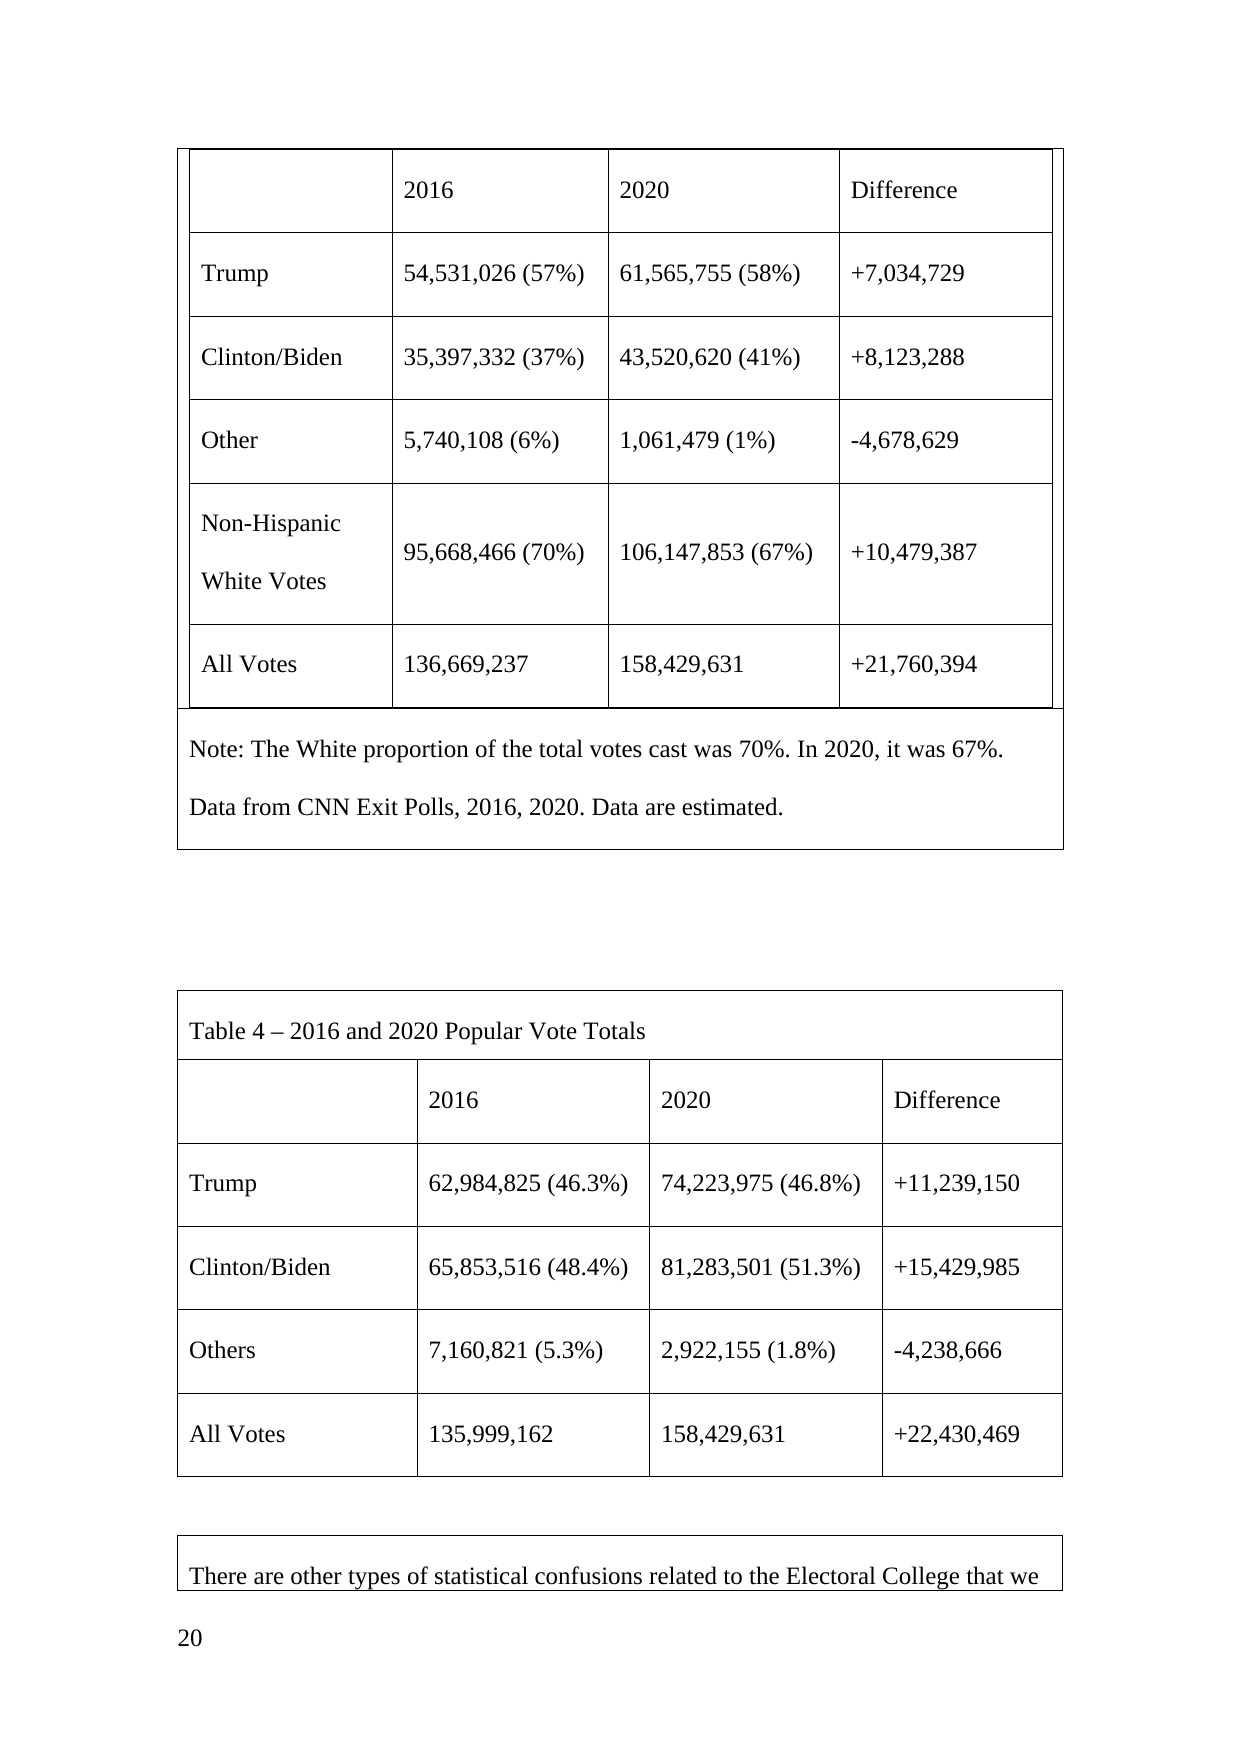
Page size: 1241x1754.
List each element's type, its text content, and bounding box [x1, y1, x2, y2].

table_cell 2,922,155 (1.8%) [650, 1310, 882, 1393]
table_cell [393, 233, 608, 316]
table_cell 7,160,821 (5.3%) [418, 1310, 649, 1393]
table_cell [609, 625, 839, 707]
table_cell [393, 625, 608, 707]
table_cell +11,239,150 [883, 1144, 1062, 1226]
table_cell 2016 [418, 1060, 649, 1142]
table_cell [840, 484, 1052, 624]
table_cell 2020 [650, 1060, 882, 1142]
table_cell +15,429,985 [883, 1227, 1062, 1309]
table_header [178, 1536, 1062, 1589]
table_cell Note: The White proportion of the total votes cast was 70%. In 2020, it was 67%. Data from CNN Exit Polls, 2016, 2020. Data are estimated. [178, 709, 1063, 849]
table_cell All Votes [178, 1394, 417, 1476]
table_cell [190, 625, 392, 707]
table_cell 158,429,631 [650, 1394, 882, 1476]
table_cell [840, 233, 1052, 316]
table_cell 65,853,516 (48.4%) [418, 1227, 649, 1309]
table_cell [178, 149, 189, 708]
table_cell -4,238,666 [883, 1310, 1062, 1393]
table_cell [840, 400, 1052, 483]
table_cell [190, 317, 392, 399]
table_cell [393, 317, 608, 399]
table_cell 62,984,825 (46.3%) [418, 1144, 649, 1226]
table_cell [178, 1060, 417, 1142]
table_cell [393, 484, 608, 624]
table_header Table 4 – 2016 and 2020 Popular Vote Totals [178, 991, 1062, 1059]
table_cell +22,430,469 [883, 1394, 1062, 1476]
table_cell [190, 484, 392, 624]
table_cell Others [178, 1310, 417, 1393]
table_cell [393, 400, 608, 483]
table_cell [190, 400, 392, 483]
table_cell 74,223,975 (46.8%) [650, 1144, 882, 1226]
table_cell [840, 150, 1052, 232]
table_cell [609, 150, 839, 232]
table_cell Difference [883, 1060, 1062, 1142]
table_cell [609, 233, 839, 316]
table_cell [1053, 149, 1063, 708]
table_cell 81,283,501 (51.3%) [650, 1227, 882, 1309]
table_cell Trump [178, 1144, 417, 1226]
table_cell [609, 317, 839, 399]
table_cell [609, 400, 839, 483]
table_cell [190, 233, 392, 316]
table_cell [190, 150, 392, 232]
table_cell [393, 150, 608, 232]
table_cell Clinton/Biden [178, 1227, 417, 1309]
table_cell 135,999,162 [418, 1394, 649, 1476]
table_cell [840, 317, 1052, 399]
table_cell [609, 484, 839, 624]
table_cell [840, 625, 1052, 707]
